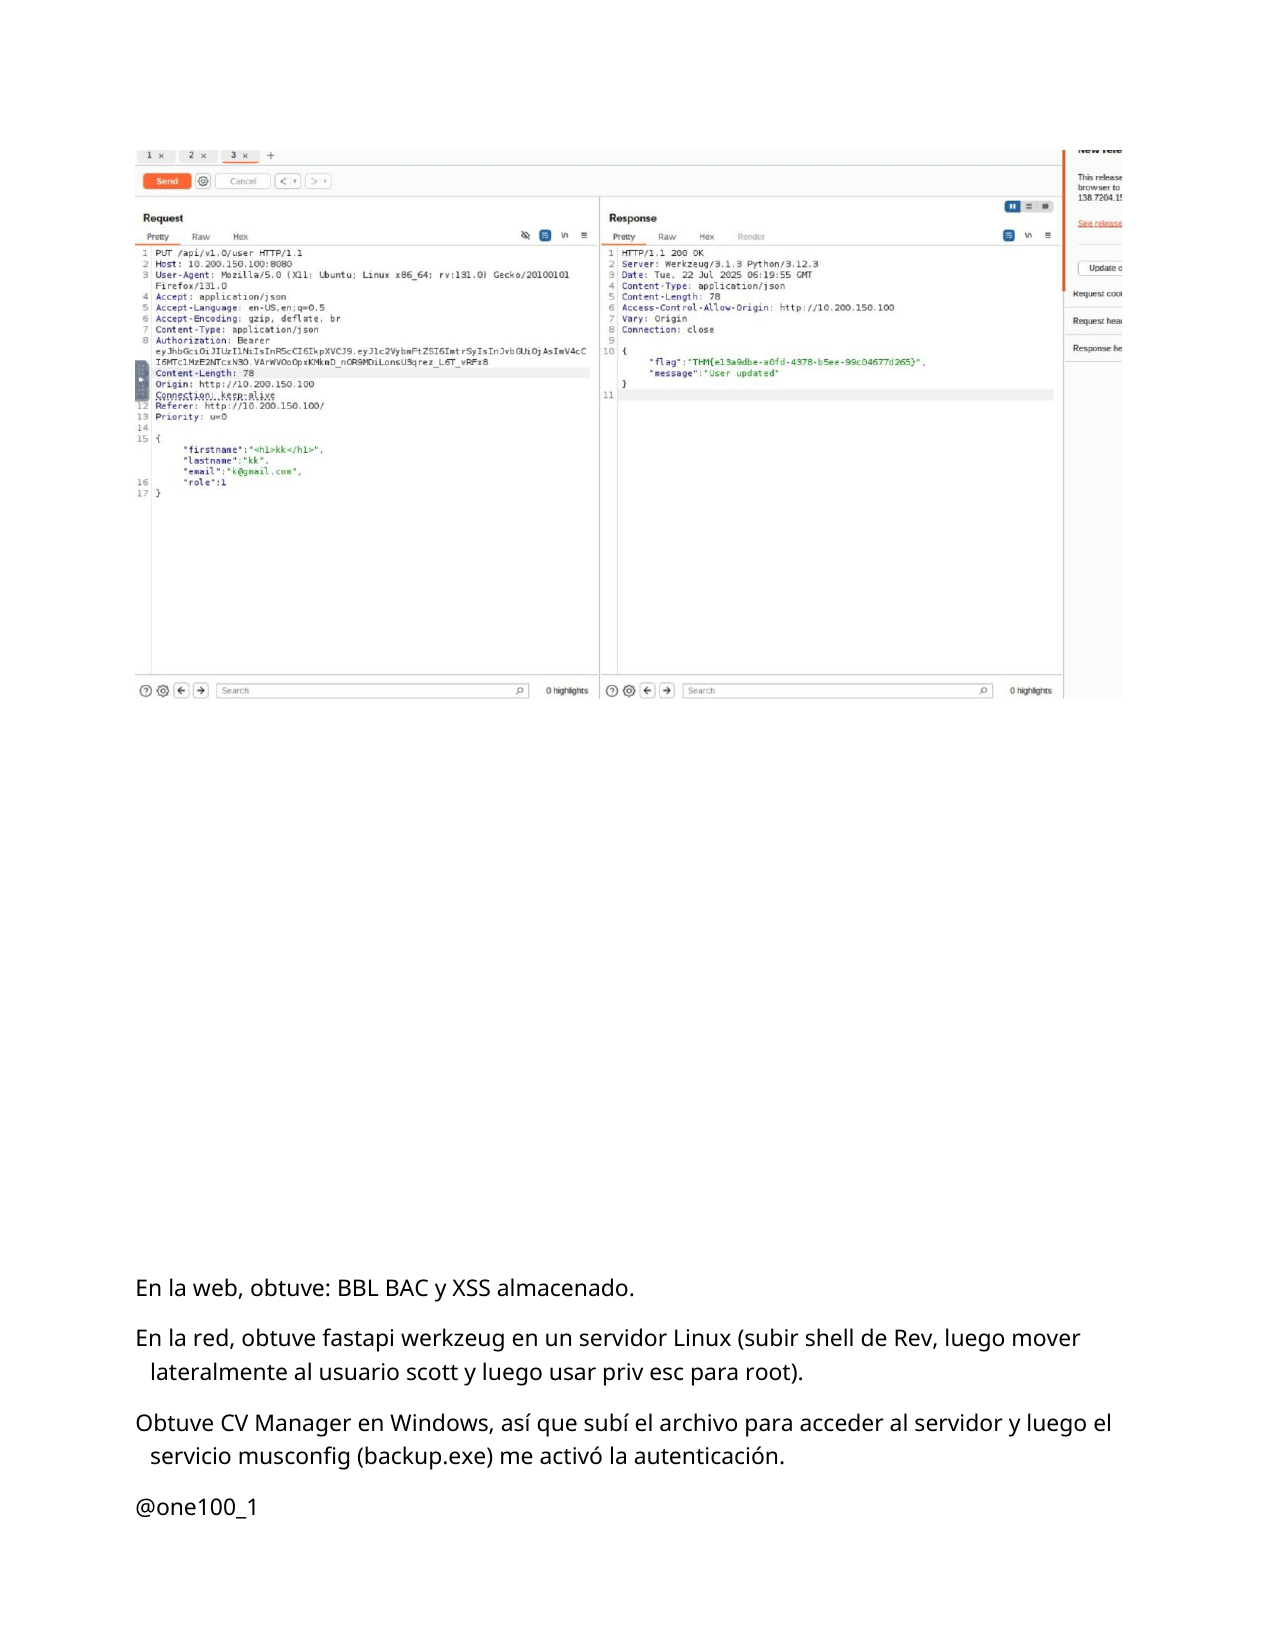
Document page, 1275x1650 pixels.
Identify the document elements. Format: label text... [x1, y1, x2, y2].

text @one100_1 [135, 1491, 1137, 1522]
text En la red, obtuve fastapi werkzeug en un servidor Linux (subir shell de Rev, luego mover lateralmente al usuario scott y luego usar priv esc para root). [135, 1322, 1137, 1387]
text Obtuve CV Manager en Windows, así que subí el archivo para acceder al servidor y luego el servicio musconfig (backup.exe) me activó la autenticación. [135, 1407, 1137, 1472]
text En la web, obtuve: BBL BAC y XSS almacenado. [135, 1272, 1137, 1303]
picture [135, 150, 1123, 699]
